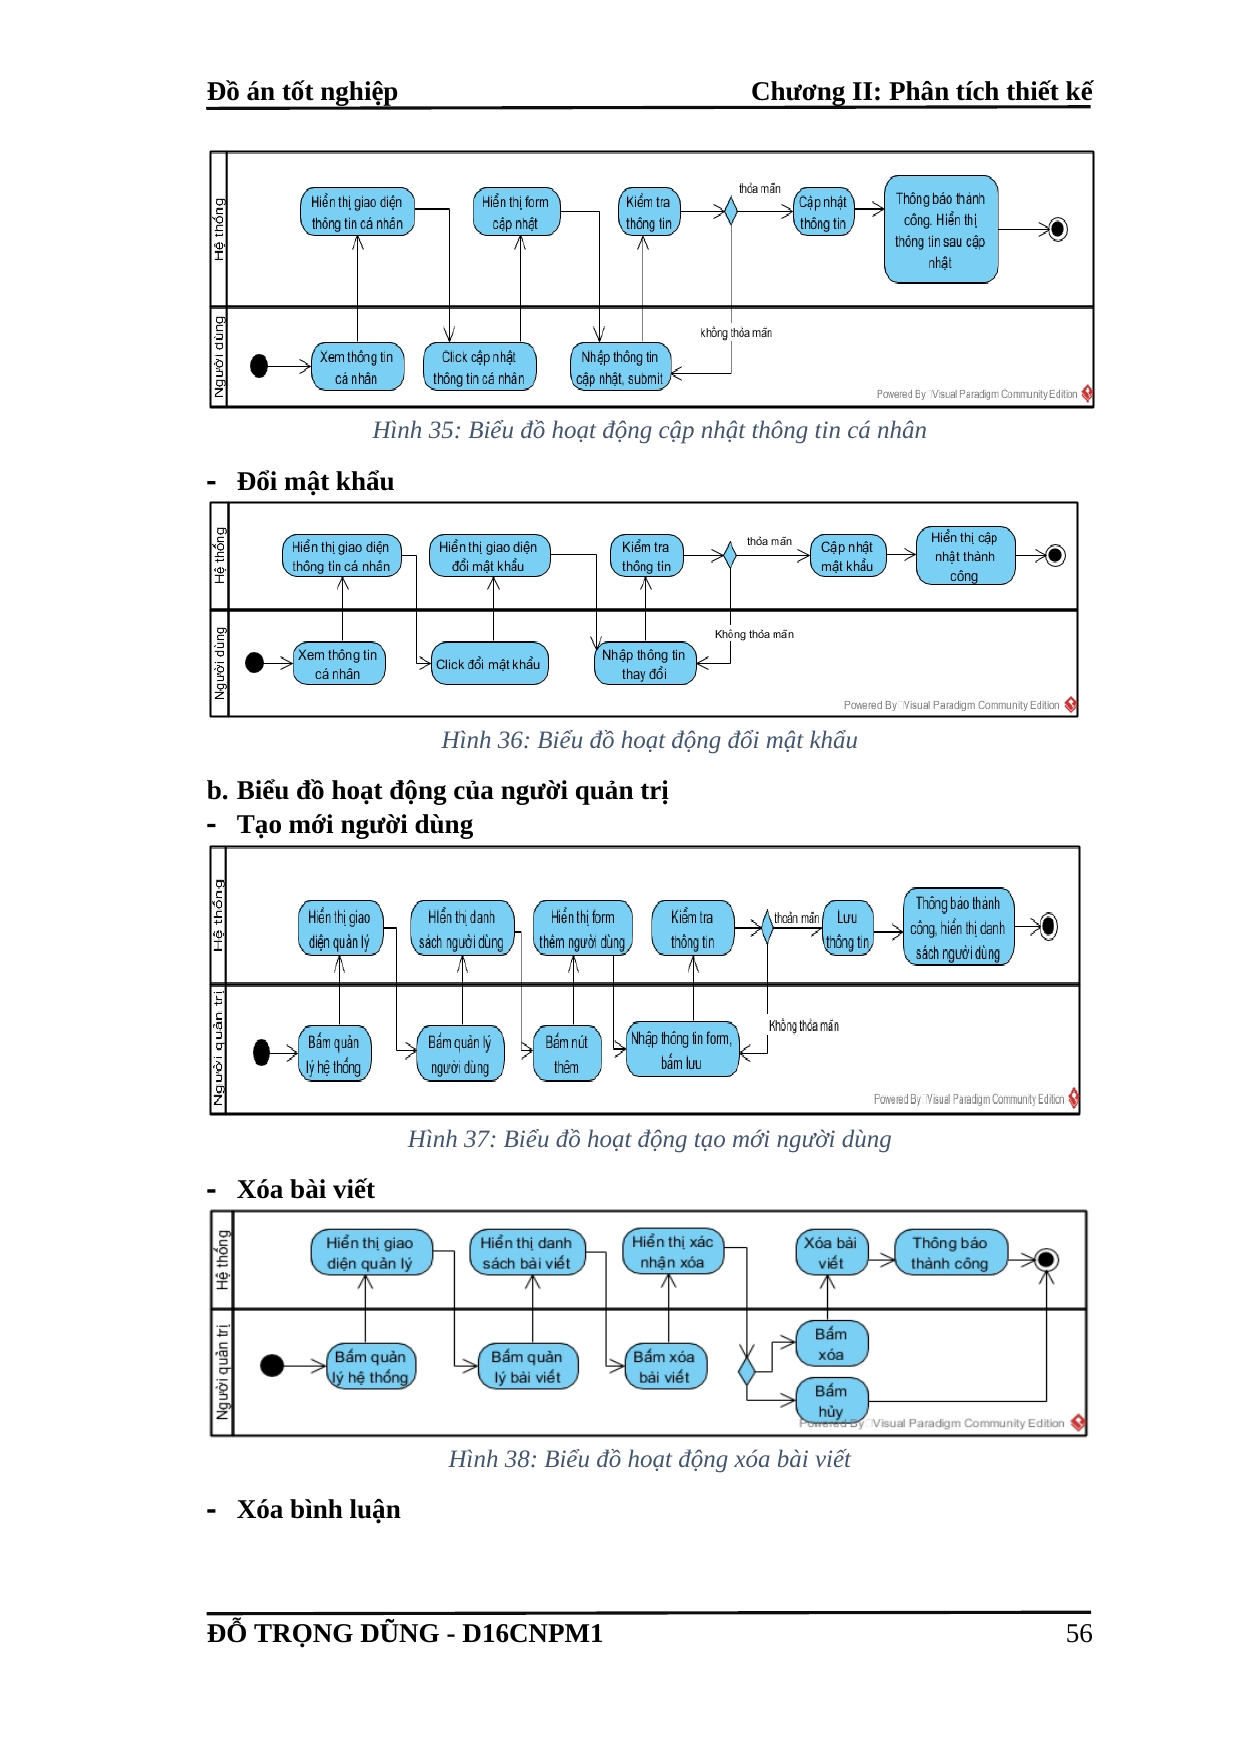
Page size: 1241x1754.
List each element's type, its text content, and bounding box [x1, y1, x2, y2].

list Biểu đồ hoạt động của người quản trị [207, 774, 1093, 806]
list Xóa bài viết [207, 1173, 1093, 1204]
picture [206, 147, 1098, 414]
text Hình 35: Biểu đồ hoạt động cập nhật thông tin cá nhân [207, 416, 1093, 444]
list Đổi mật khẩu [207, 465, 1093, 496]
text Hình 36: Biểu đồ hoạt động đổi mật khẩu [207, 725, 1093, 753]
picture [206, 1207, 1093, 1442]
list Tạo mới người dùng [207, 808, 1093, 839]
picture [206, 841, 1084, 1122]
picture [206, 498, 1082, 723]
text Hình 38: Biểu đồ hoạt động xóa bài viết [207, 1444, 1093, 1473]
list Xóa bình luận [207, 1493, 1093, 1525]
text Hình 37: Biểu đồ hoạt động tạo mới người dùng [207, 1124, 1093, 1152]
